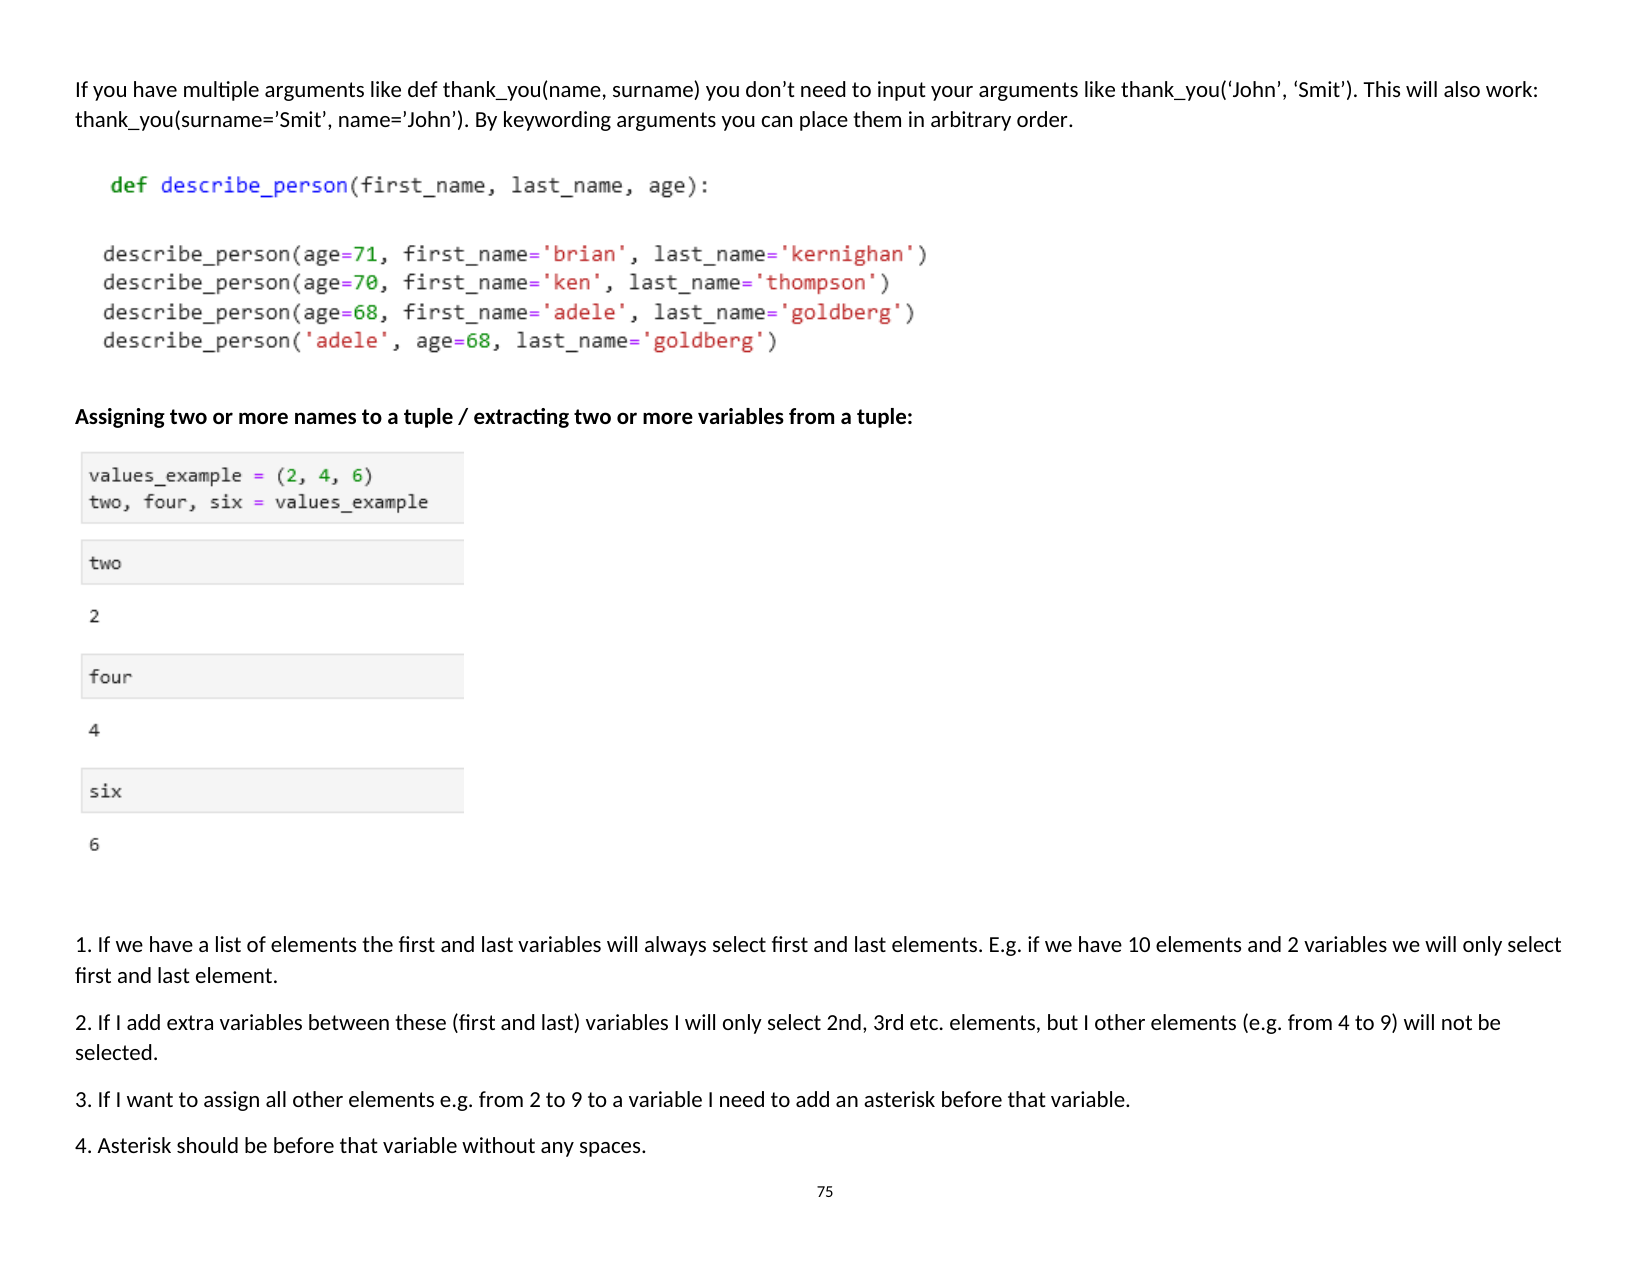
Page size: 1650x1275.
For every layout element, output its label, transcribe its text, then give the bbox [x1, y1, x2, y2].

text 2. If I add extra variables between these (first and last) variables I will only select 2nd, 3rd etc. elements, but I other elements (e.g. from 4 to 9) will not be selected. [75, 1008, 1575, 1066]
picture [75, 449, 464, 865]
text 3. If I want to assign all other elements e.g. from 2 to 9 to a variable I need to add an asterisk before that variable. [75, 1085, 1575, 1113]
text If you have multiple arguments like def thank_you(name, surname) you don’t need to input your arguments like thank_you(‘John’, ‘Smit’). This will also work: thank_you(surname=’Smit’, name=’John’). By keywording arguments you can place them in arbitrary order. [75, 75, 1575, 133]
picture [75, 222, 965, 384]
picture [75, 152, 733, 204]
text Assigning two or more names to a tuple / extracting two or more variables from a tuple: [75, 402, 1575, 430]
text 1. If we have a list of elements the first and last variables will always select first and last elements. E.g. if we have 10 elements and 2 variables we will only select first and last element. [75, 931, 1575, 989]
text 4. Asterisk should be before that variable without any spaces. [75, 1132, 1575, 1160]
